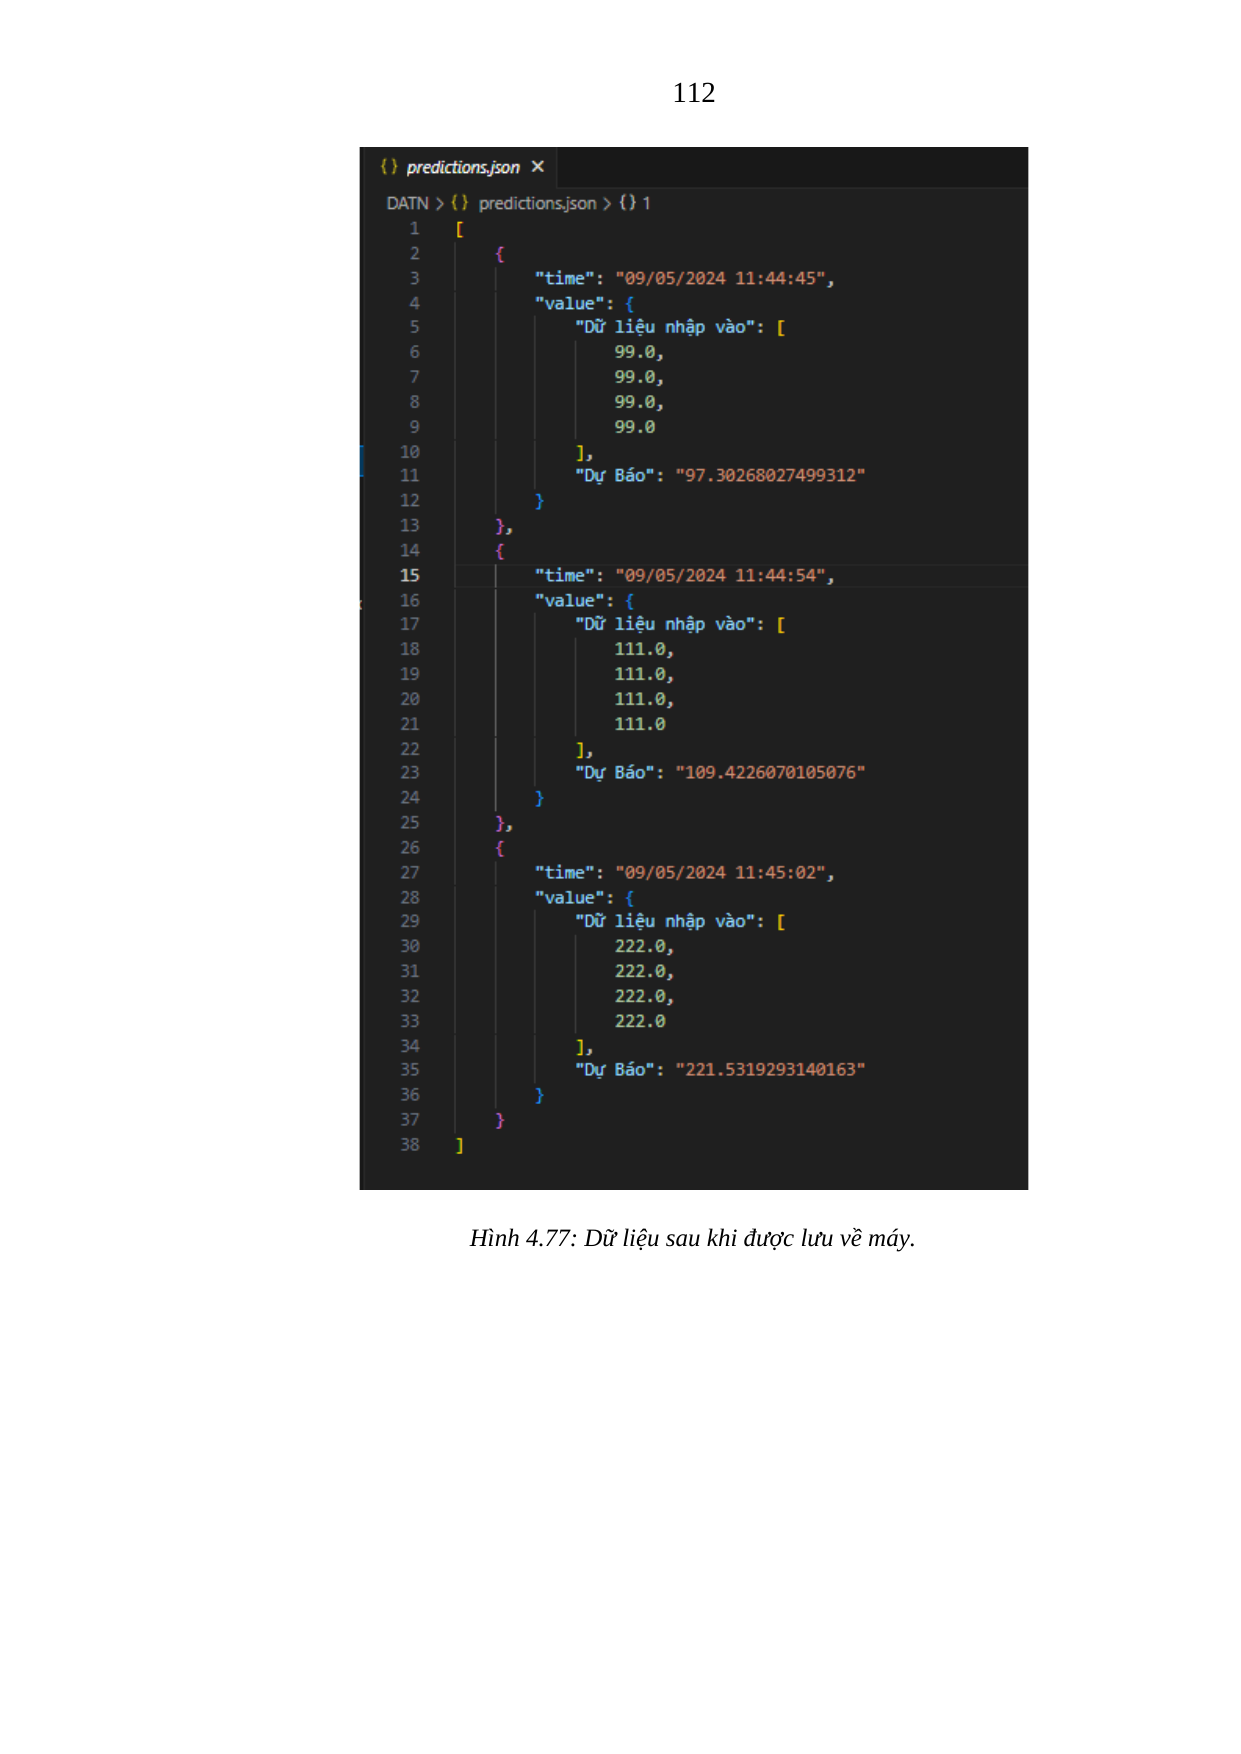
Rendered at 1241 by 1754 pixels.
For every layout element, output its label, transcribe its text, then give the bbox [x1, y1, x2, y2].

picture [359, 147, 1029, 1190]
